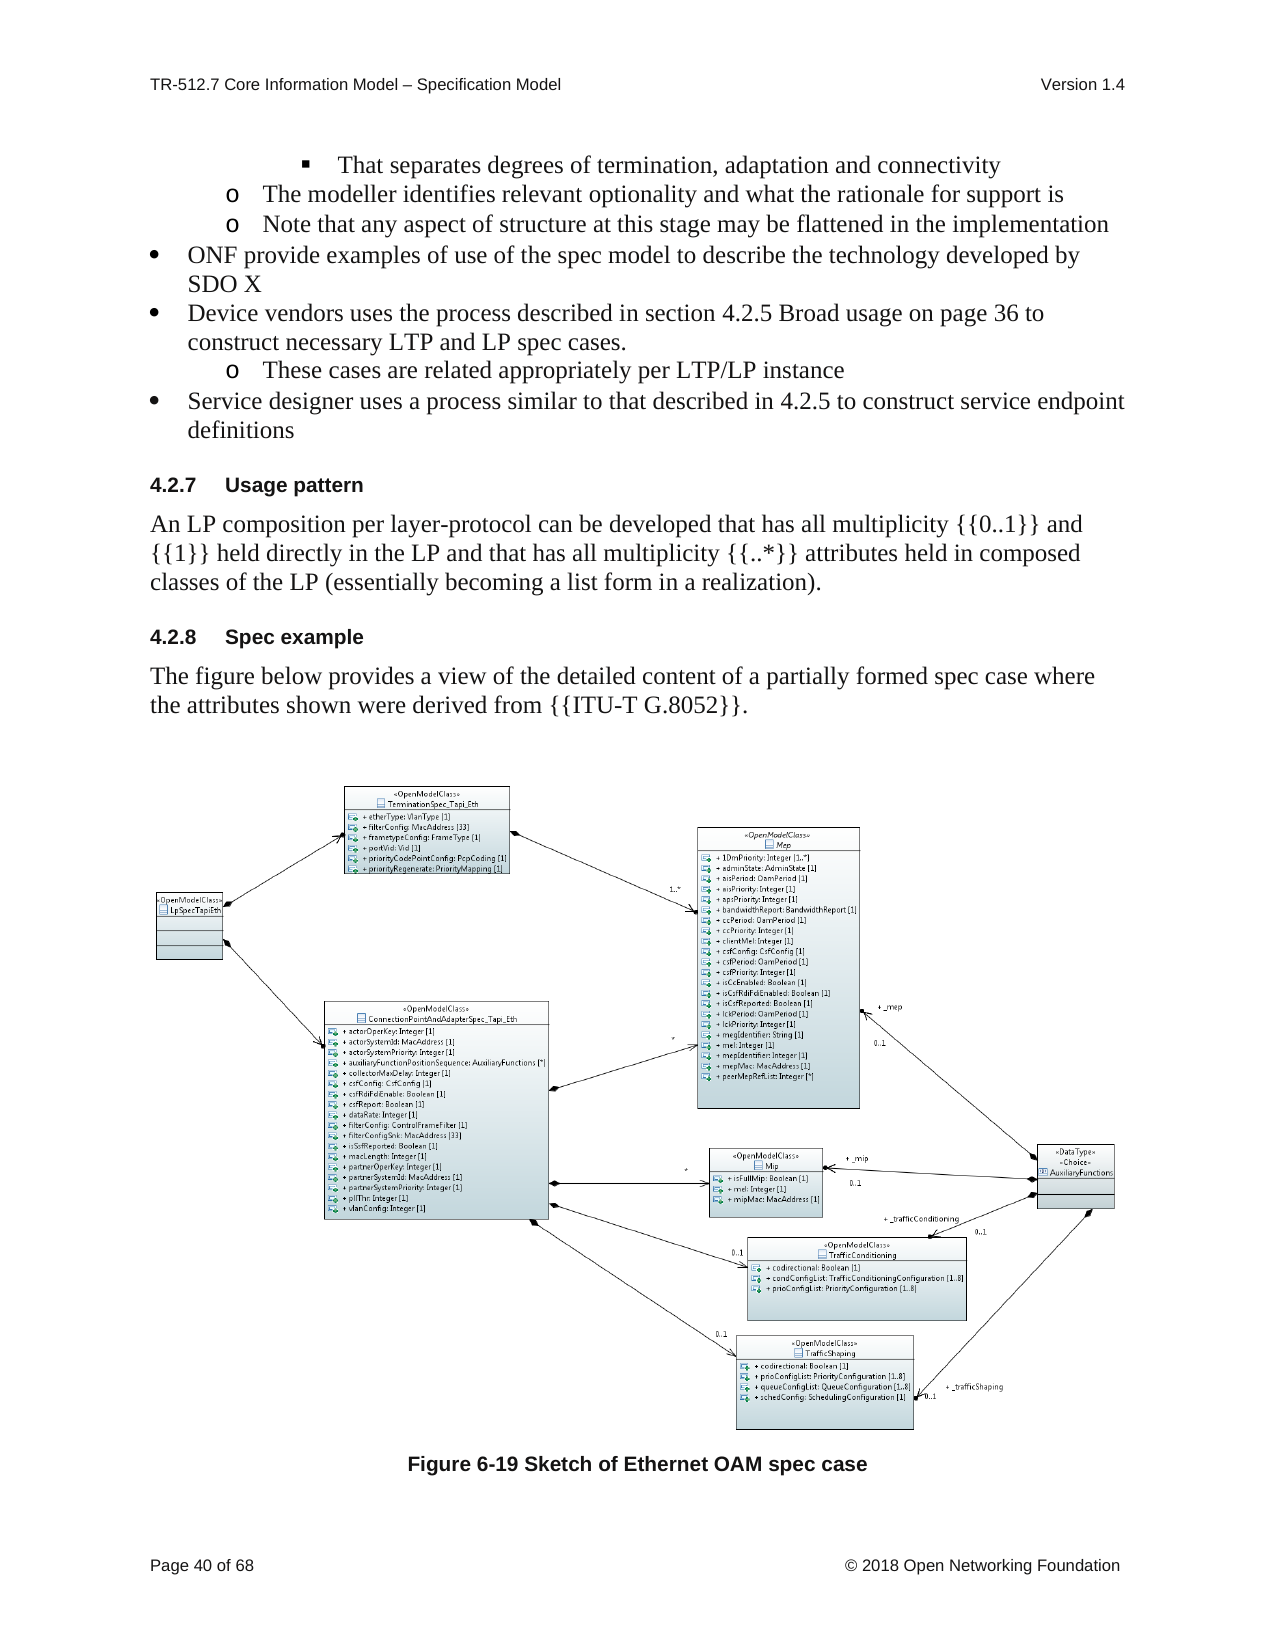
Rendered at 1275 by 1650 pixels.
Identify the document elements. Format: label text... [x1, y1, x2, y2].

text An LP composition per layer-protocol can be developed that has all multiplicity {{0..1}} and {{1}} held directly in the LP and that has all multiplicity {{..*}} attributes held in composed classes of the LP (essentially becoming a list form in a realization). [150, 509, 1125, 596]
list That separates degrees of termination, adaptation and connectivity [300, 150, 1125, 179]
picture [150, 780, 1124, 1436]
subtitle Spec example [150, 625, 1125, 649]
list Service designer uses a process similar to that described in 7.2.4 to construct service endpoint definitions [150, 386, 1125, 444]
subtitle Usage pattern [150, 473, 1125, 497]
text The figure below provides a view of the detailed content of a partially formed spec case where the attributes shown were derived from {{ITU-T G.8052}}. [150, 661, 1125, 719]
list Device vendors uses the process described in section 7.2.4 Broad usage on page 23 to construct necessary LTP and LP spec cases. [150, 298, 1125, 355]
list Note that any aspect of structure at this stage may be flattened in the implementation [225, 209, 1125, 240]
list These cases are related appropriately per LTP/LP instance [225, 355, 1125, 386]
list The modeller identifies relevant optionality and what the rationale for support is [225, 179, 1125, 209]
list ONF provide examples of use of the spec model to describe the technology developed by SDO X [150, 240, 1125, 298]
